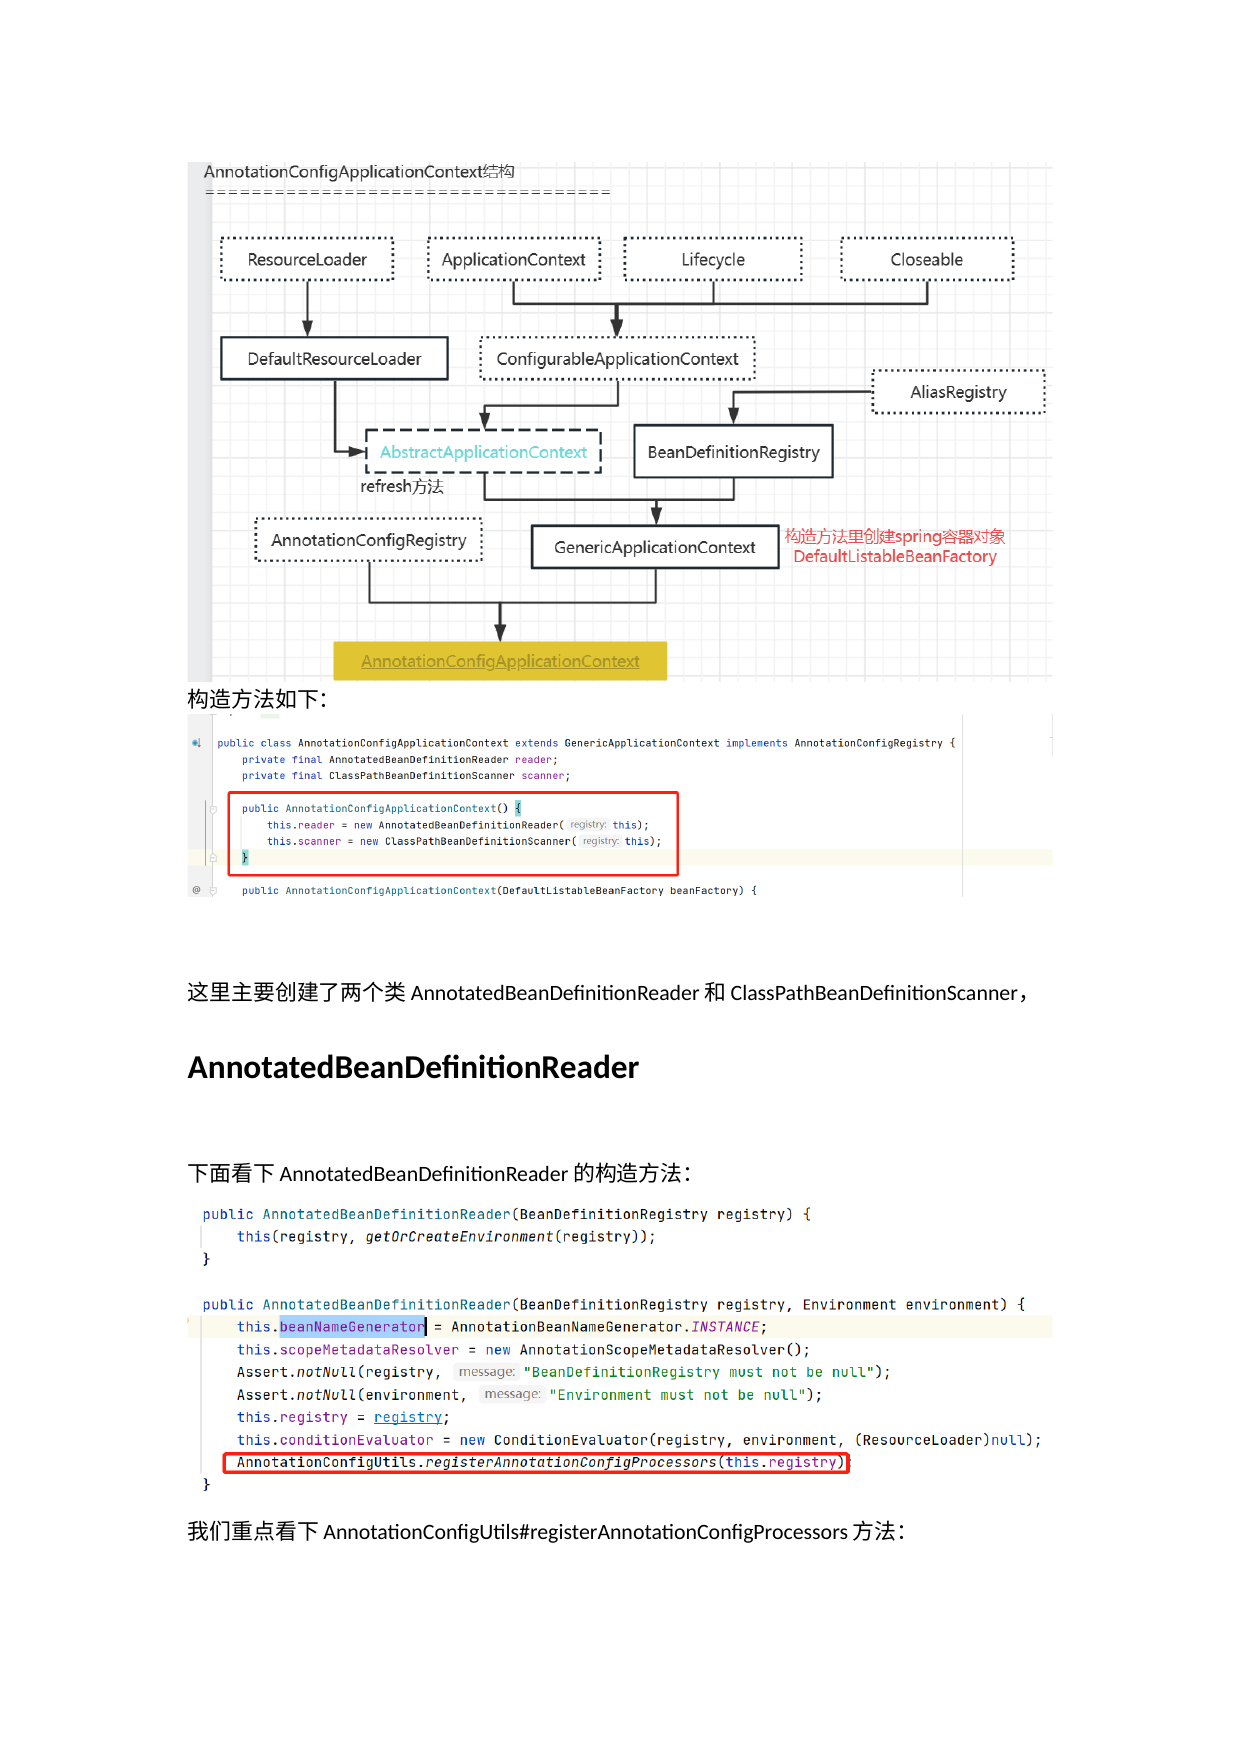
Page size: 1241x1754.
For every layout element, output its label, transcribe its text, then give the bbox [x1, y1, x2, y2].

text 下面看下AnnotatedBeanDefinitionReader的构造方法： [187, 1156, 1053, 1188]
text 这里主要创建了两个类AnnotatedBeanDefinitionReader和ClassPathBeanDefinitionScanner， [187, 974, 1053, 1007]
text 我们重点看下AnnotationConfigUtils#registerAnnotationConfigProcessors方法： [187, 1513, 1053, 1546]
picture [187, 714, 1053, 897]
text 构造方法如下： [187, 682, 1053, 714]
picture [187, 162, 1053, 682]
subtitle AnnotatedBeanDefinitionReader [187, 1034, 1053, 1099]
picture [187, 1188, 1053, 1501]
